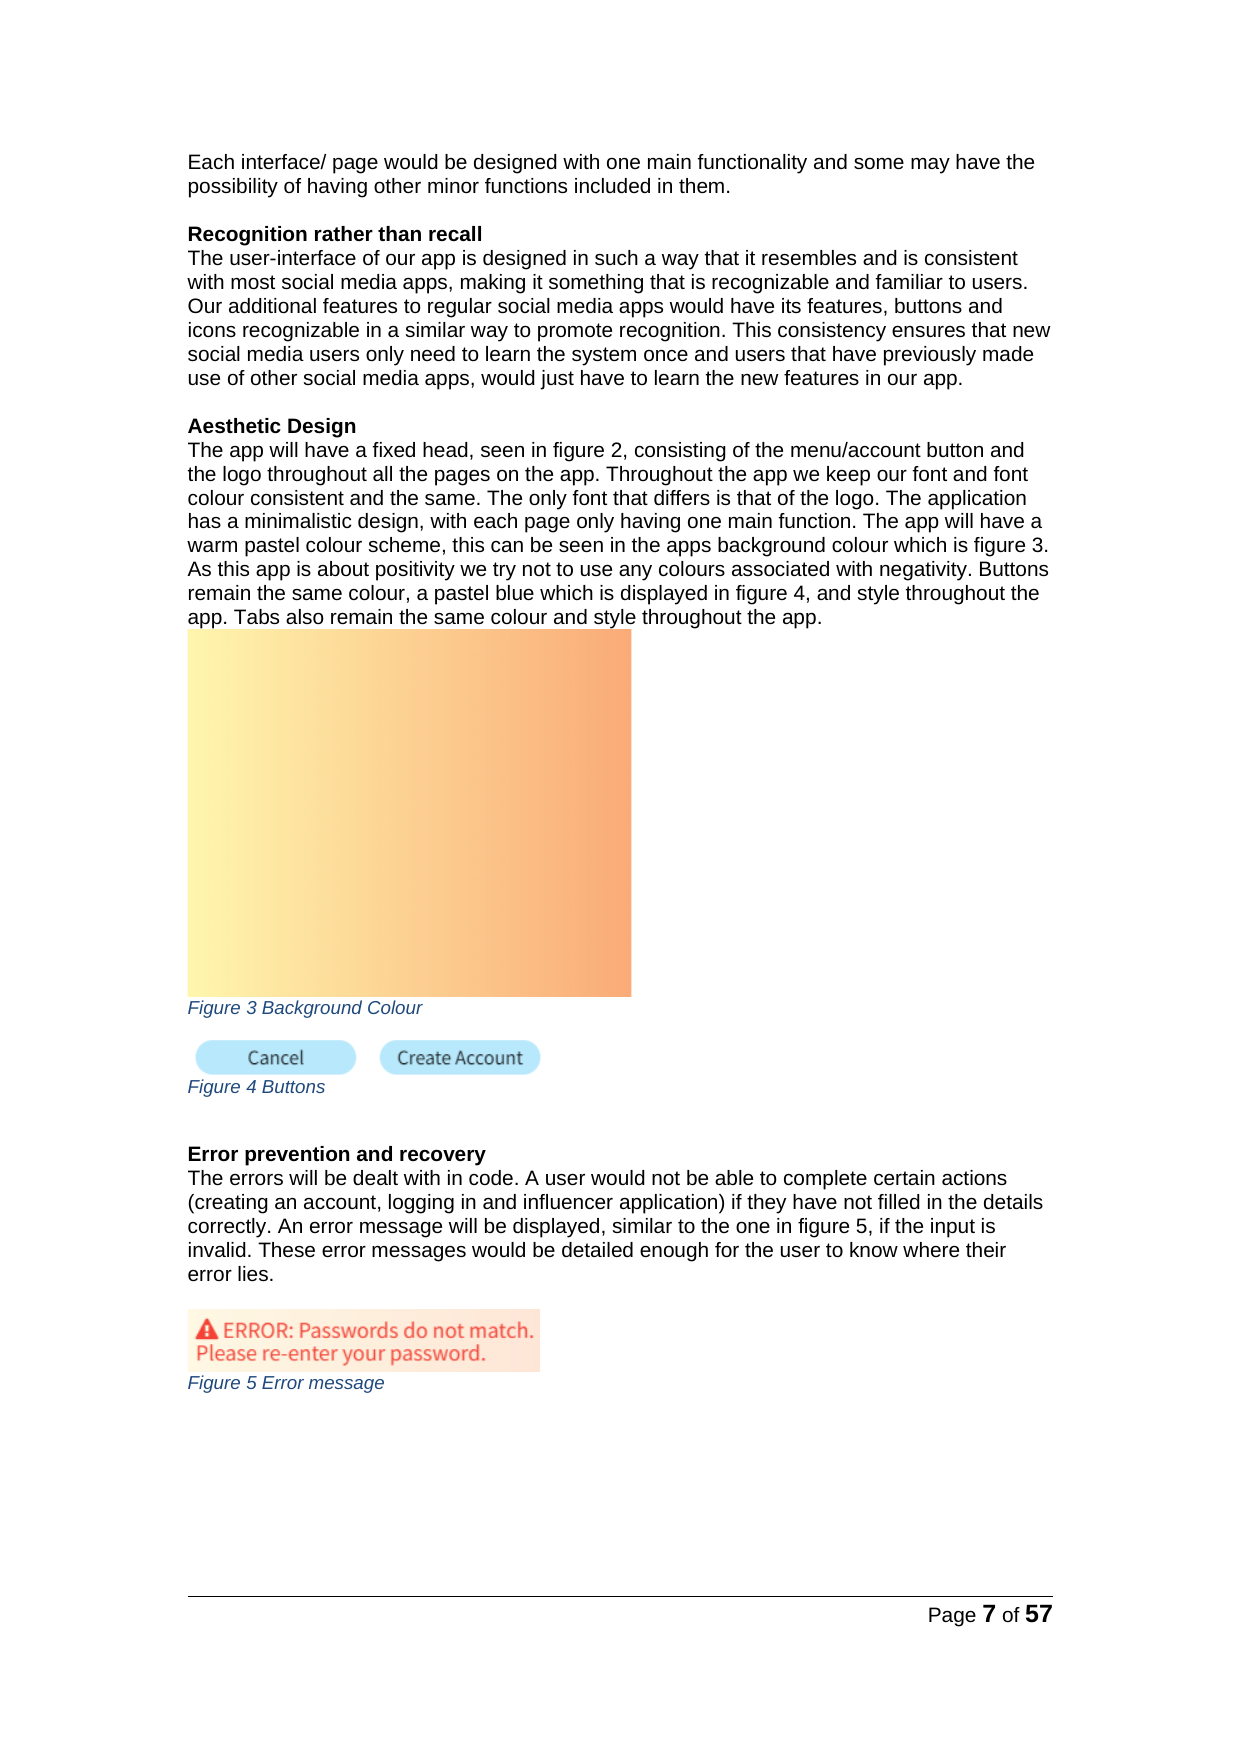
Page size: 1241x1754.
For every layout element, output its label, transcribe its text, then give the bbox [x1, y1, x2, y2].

text The app will have a fixed head, seen in figure 2, consisting of the menu/account button and the logo throughout all the pages on the app. Throughout the app we keep our font and font colour consistent and the same. The only font that differs is that of the logo. The application has a minimalistic design, with each page only having one main function. The app will have a warm pastel colour scheme, this can be seen in the apps background colour which is figure 3. As this app is about positivity we try not to use any colours associated with negativity. Buttons remain the same colour, a pastel blue which is displayed in figure 4, and style throughout the app. Tabs also remain the same colour and style throughout the app. [187, 437, 1053, 629]
text Error prevention and recovery [187, 1142, 1053, 1166]
text Figure 5 Error message [187, 1372, 1053, 1393]
text The errors will be dealt with in code. A user would not be able to complete certain actions (creating an account, logging in and influencer application) if they have not filled in the details correctly. An error message will be displayed, similar to the one in figure 5, if the input is invalid. These error messages would be detailed enough for the user to know where their error lies. [187, 1166, 1053, 1286]
picture [187, 1039, 548, 1076]
text Figure 3 Background Colour [187, 997, 1053, 1018]
text Recognition rather than recall [187, 222, 1053, 246]
text The user-interface of our app is designed in such a way that it resembles and is consistent with most social media apps, making it something that is recognizable and familiar to users. Our additional features to regular social media apps would have its features, buttons and icons recognizable in a similar way to promote recognition. This consistency ensures that new social media users only need to learn the system once and users that have previously made use of other social media apps, would just have to learn the new features in our app. [187, 246, 1053, 389]
picture [187, 1309, 540, 1372]
text Aesthetic Design [187, 413, 1053, 437]
text Each interface/ page would be designed with one main functionality and some may have the possibility of having other minor functions included in them. [187, 150, 1053, 198]
text Figure 4 Buttons [187, 1075, 1053, 1097]
picture [187, 629, 632, 997]
